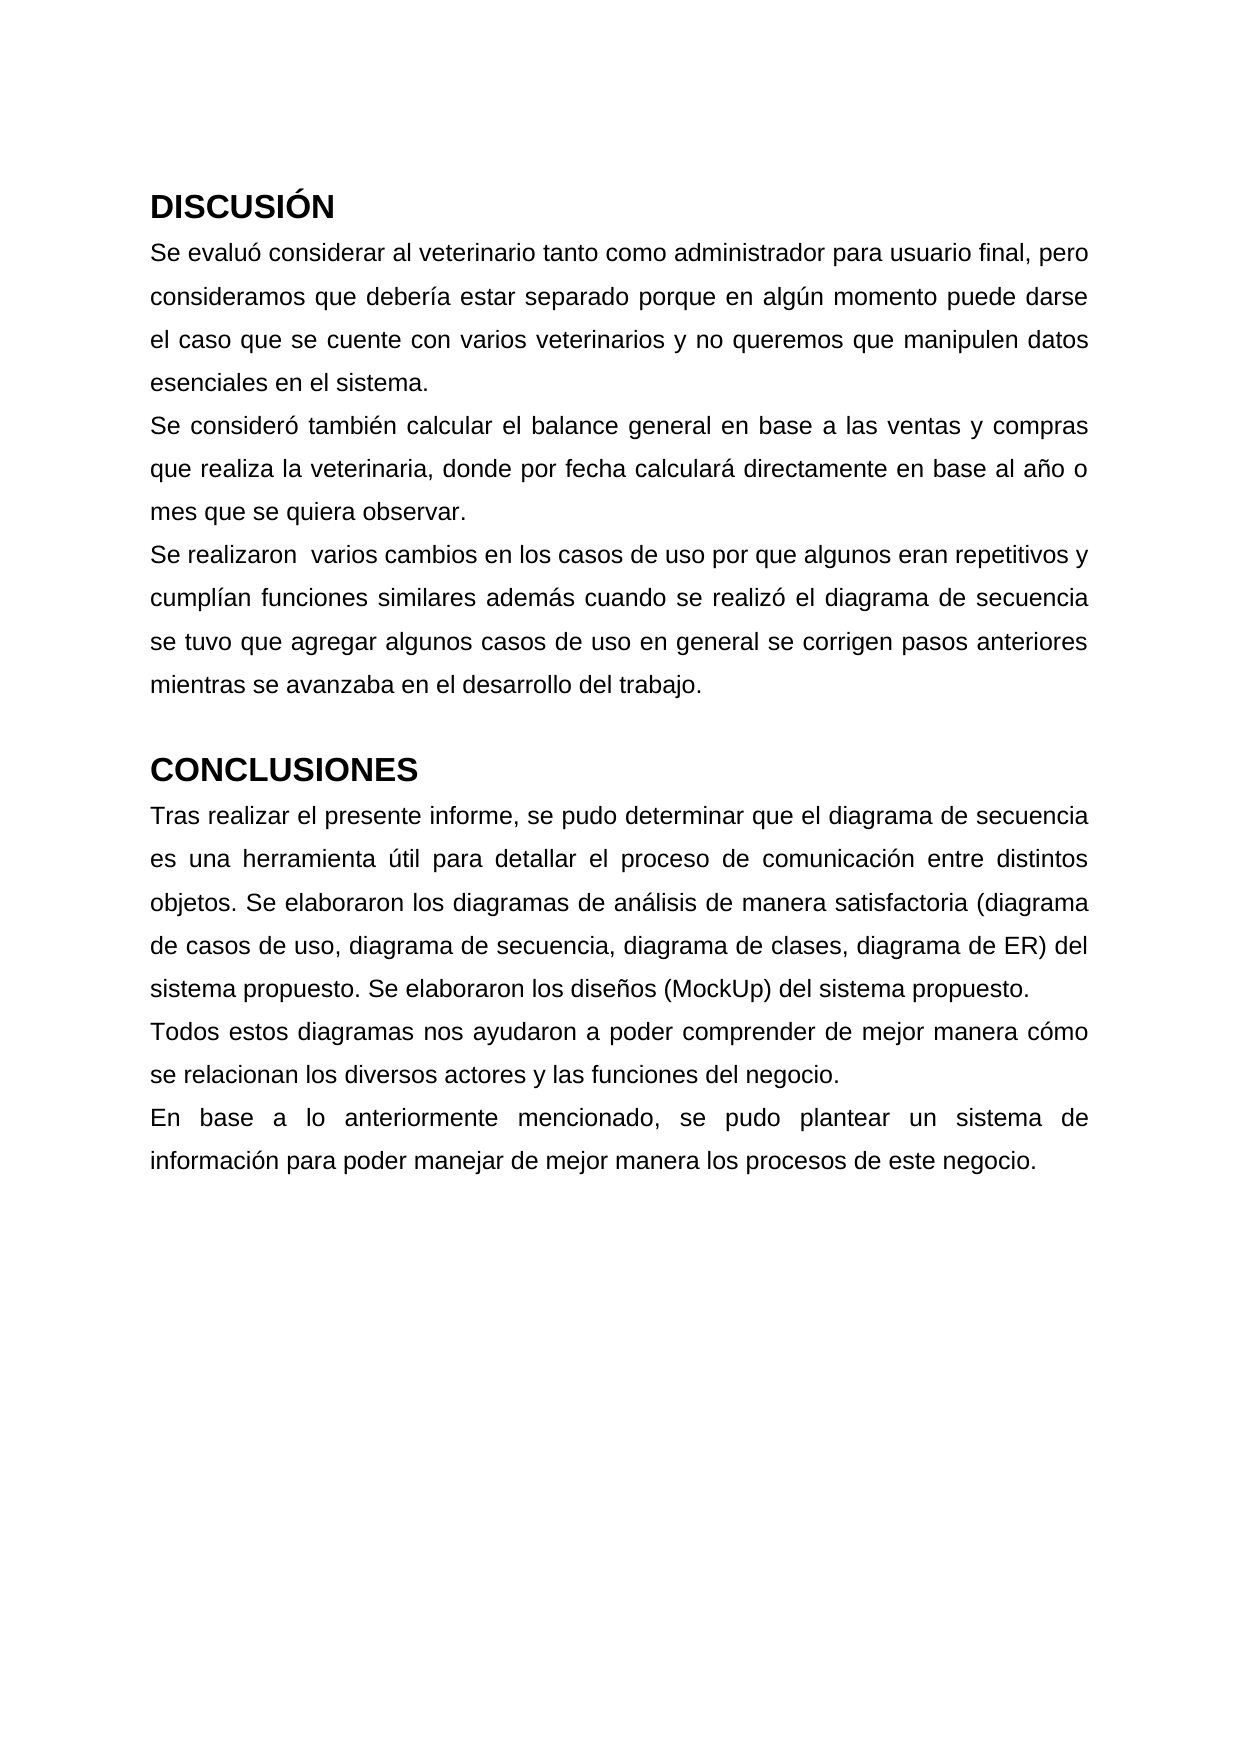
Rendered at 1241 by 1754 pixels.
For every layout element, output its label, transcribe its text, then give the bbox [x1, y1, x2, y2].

text En base a lo anteriormente mencionado, se pudo plantear un sistema de información para poder manejar de mejor manera los procesos de este negocio. [150, 1103, 1090, 1175]
text Todos estos diagramas nos ayudaron a poder comprender de mejor manera cómo se relacionan los diversos actores y las funciones del negocio. [150, 1017, 1090, 1089]
text Se consideró también calcular el balance general en base a las ventas y compras que realiza la veterinaria, donde por fecha calculará directamente en base al año o mes que se quiera observar. [150, 411, 1090, 526]
text Tras realizar el presente informe, se pudo determinar que el diagrama de secuencia es una herramienta útil para detallar el proceso de comunicación entre distintos objetos. Se elaboraron los diagramas de análisis de manera satisfactoria (diagrama de casos de uso, diagrama de secuencia, diagrama de clases, diagrama de ER) del sistema propuesto. Se elaboraron los diseños (MockUp) del sistema propuesto. [150, 801, 1090, 1002]
text Se evaluó considerar al veterinario tanto como administrador para usuario final, pero consideramos que debería estar separado porque en algún momento puede darse el caso que se cuente con varios veterinarios y no queremos que manipulen datos esenciales en el sistema. [150, 238, 1090, 397]
text Se realizaron varios cambios en los casos de uso por que algunos eran repetitivos y cumplían funciones similares además cuando se realizó el diagrama de secuencia se tuvo que agregar algunos casos de uso en general se corrigen pasos anteriores mientras se avanzaba en el desarrollo del trabajo. [150, 540, 1090, 698]
subtitle DISCUSIÓN [150, 187, 1090, 226]
subtitle CONCLUSIONES [150, 750, 1090, 789]
